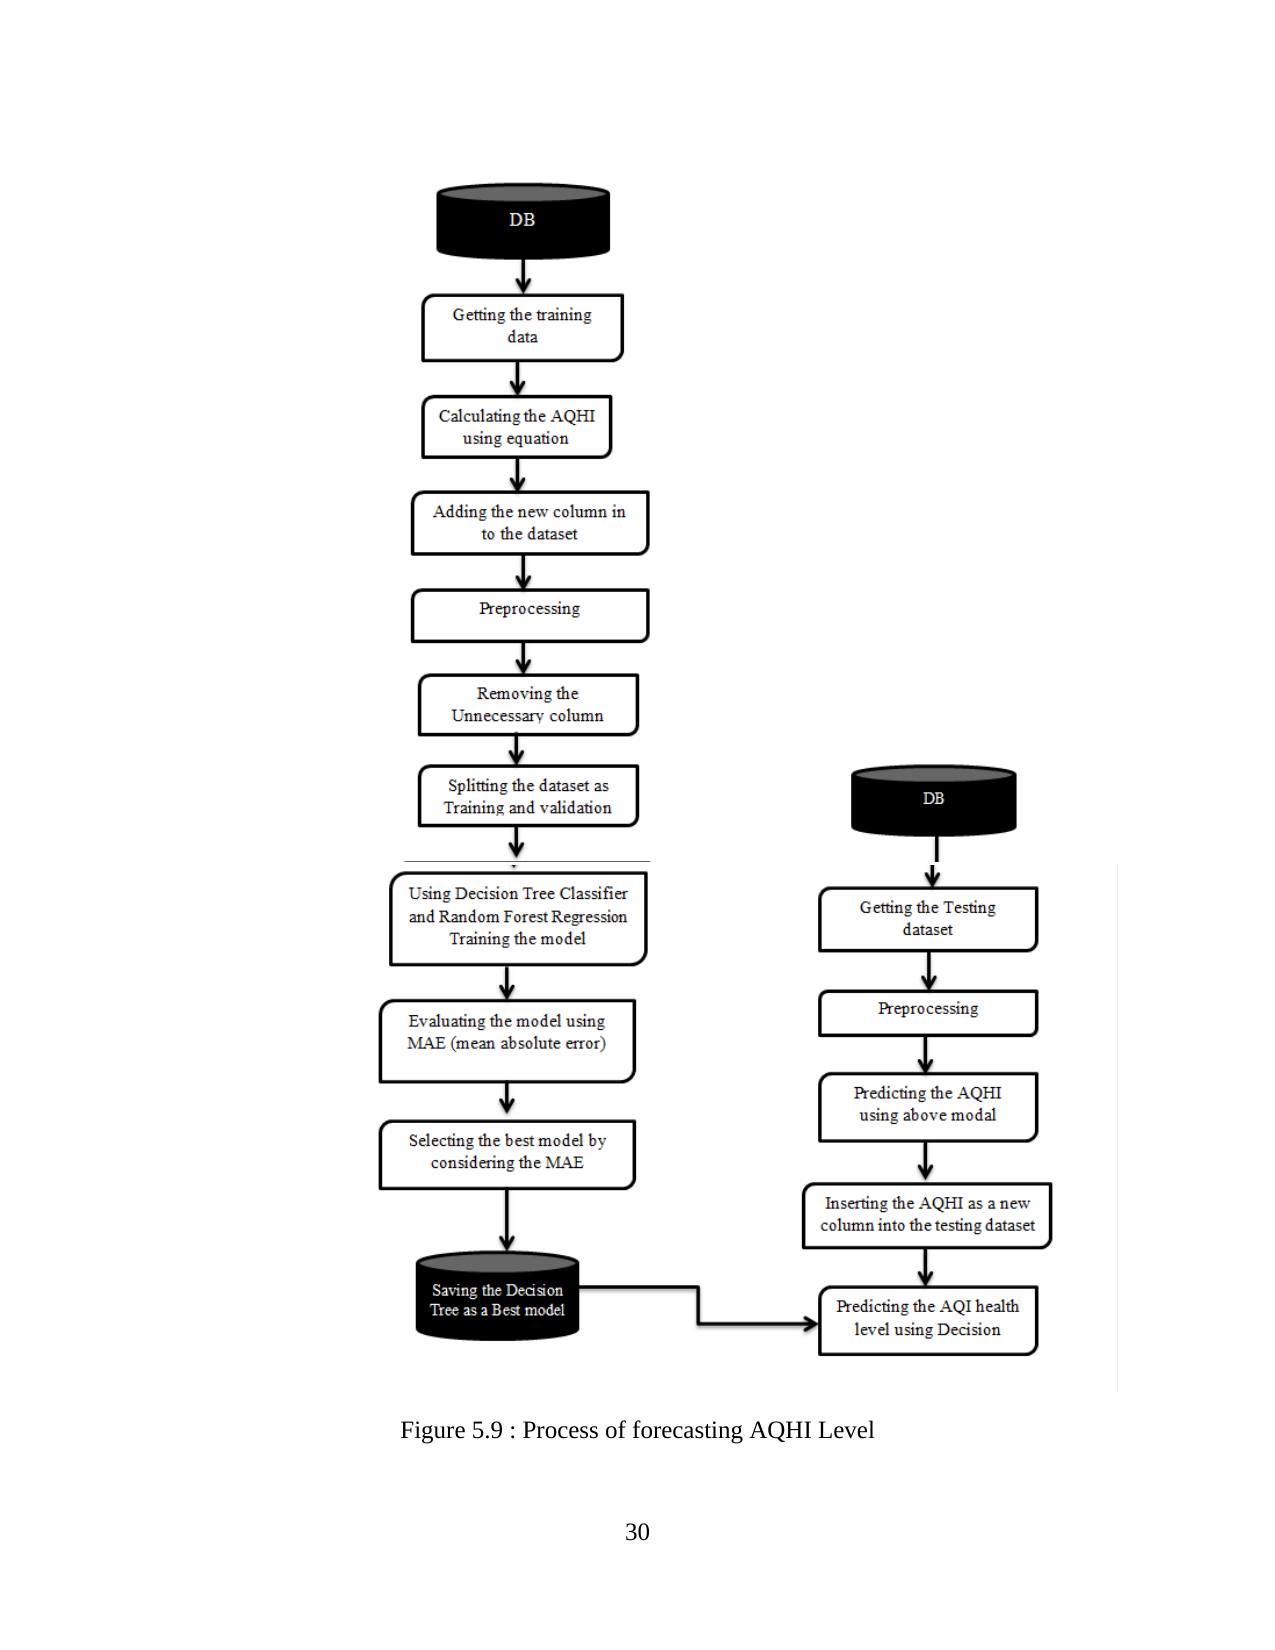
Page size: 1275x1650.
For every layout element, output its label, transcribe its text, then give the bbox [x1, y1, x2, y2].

picture [156, 150, 1119, 862]
picture [157, 865, 1118, 1391]
text Figure 5.9 : Process of forecasting AQHI Level [150, 1416, 1125, 1444]
